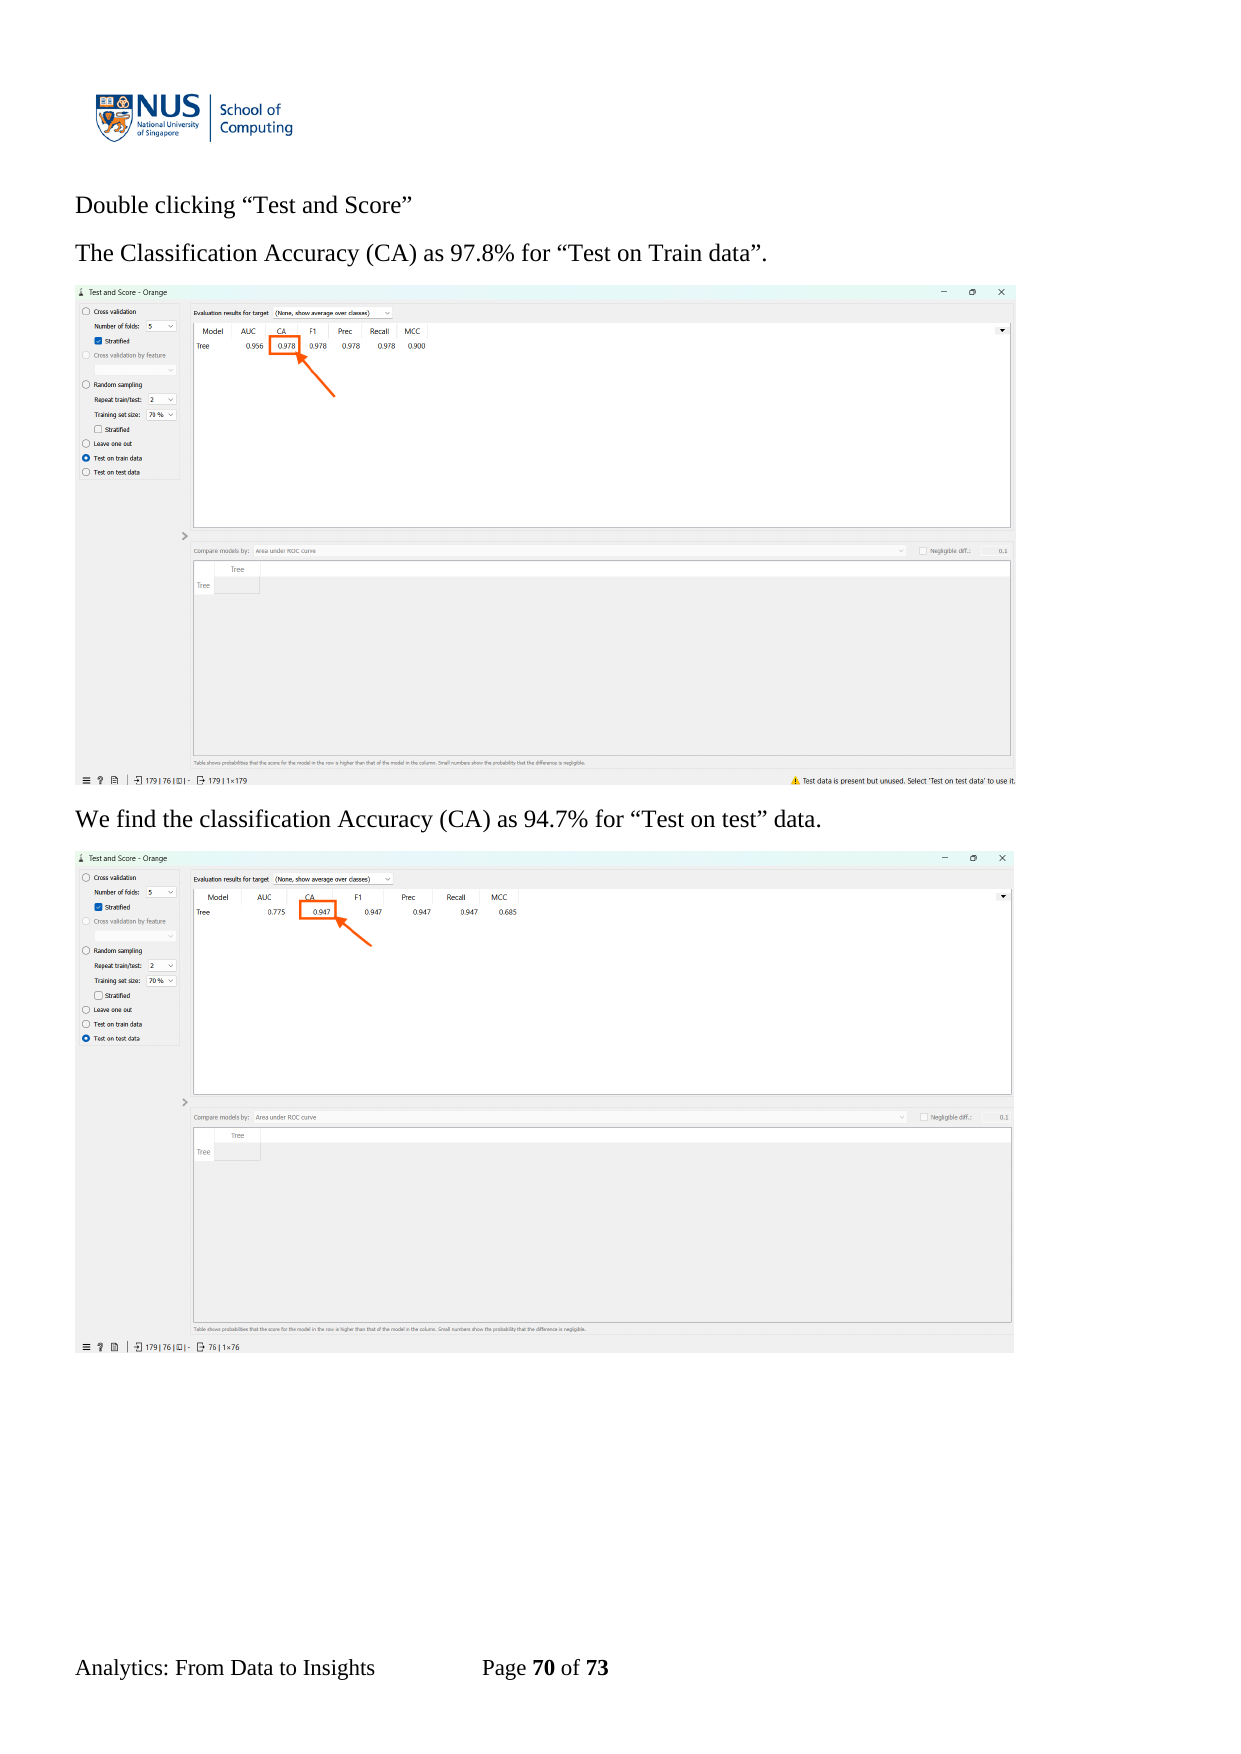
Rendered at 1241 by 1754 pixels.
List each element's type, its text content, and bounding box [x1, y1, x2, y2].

text We find the classification Accuracy (CA) as 94.7% for “Test on test” data. [75, 804, 1165, 832]
text The Classification Accuracy (CA) as 97.8% for “Test on Train data”. [75, 238, 1165, 267]
picture [75, 851, 1014, 1353]
picture [75, 285, 1016, 785]
text Double clicking “Test and Score” [75, 191, 1165, 219]
picture [75, 73, 313, 163]
